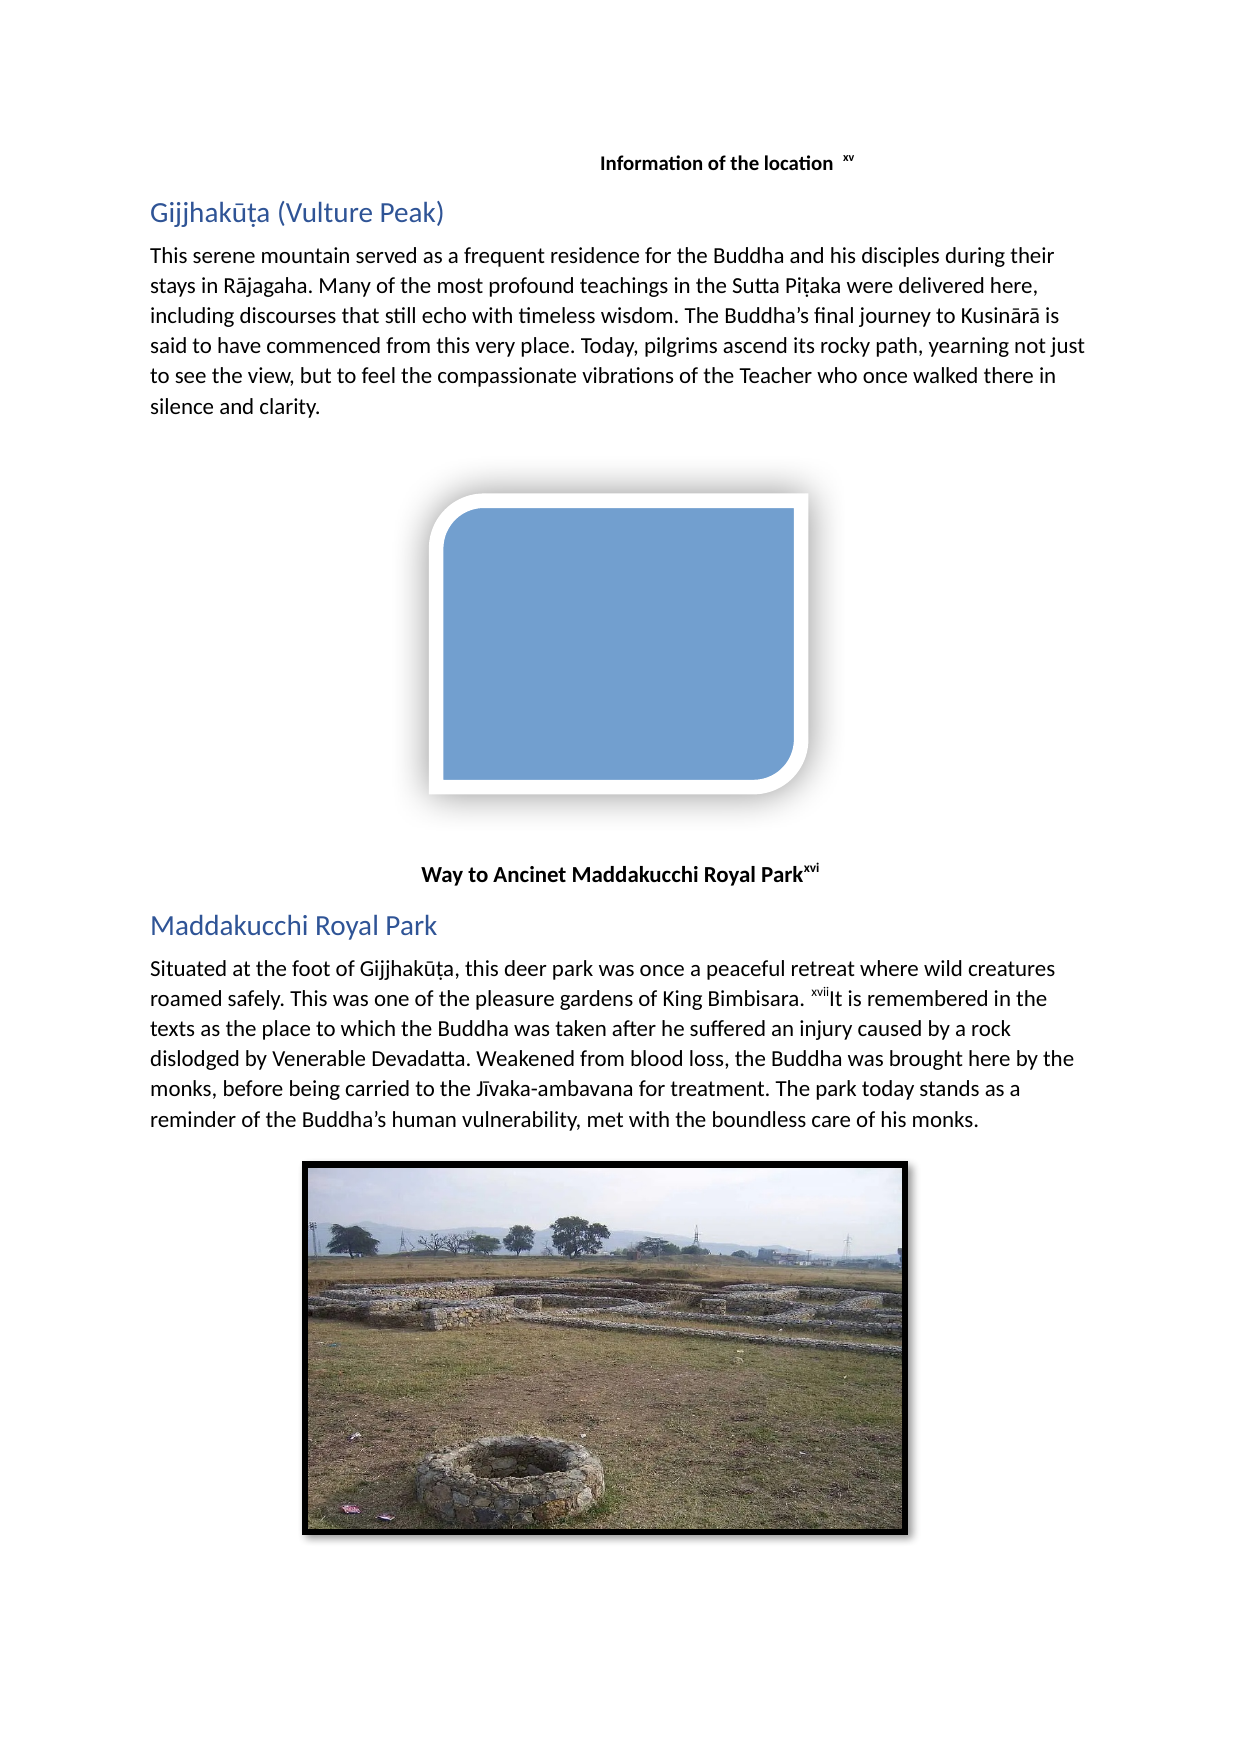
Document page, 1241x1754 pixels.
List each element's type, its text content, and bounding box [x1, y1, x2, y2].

subtitle Gijjhakūṭa (Vulture Peak) [150, 194, 1090, 230]
text Information of the location [525, 150, 1090, 175]
subtitle Maddakucchi Royal Park [150, 907, 1090, 943]
picture [308, 1168, 902, 1529]
text This serene mountain served as a frequent residence for the Buddha and his disciples during their stays in Rājagaha. Many of the most profound teachings in the Sutta Piṭaka were delivered here, including discourses that still echo with timeless wisdom. The Buddha’s final journey to Kusinārā is said to have commenced from this very place. Today, pilgrims ascend its rocky path, yearning not just to see the view, but to feel the compassionate vibrations of the Teacher who once walked there in silence and clarity. [150, 241, 1090, 420]
text Situated at the foot of Gijjhakūṭa, this deer park was once a peaceful retreat where wild creatures roamed safely. This was one of the pleasure gardens of King Bimbisara. It is remembered in the texts as the place to which the Buddha was taken after he suffered an injury caused by a rock dislodged by Venerable Devadatta. Weakened from blood loss, the Buddha was brought here by the monks, before being carried to the Jīvaka-ambavana for treatment. The park today stands as a reminder of the Buddha’s human vulnerability, met with the boundless care of his monks. [150, 954, 1090, 1133]
subtitle Way to Ancinet Maddakucchi Royal Park [150, 860, 1090, 888]
